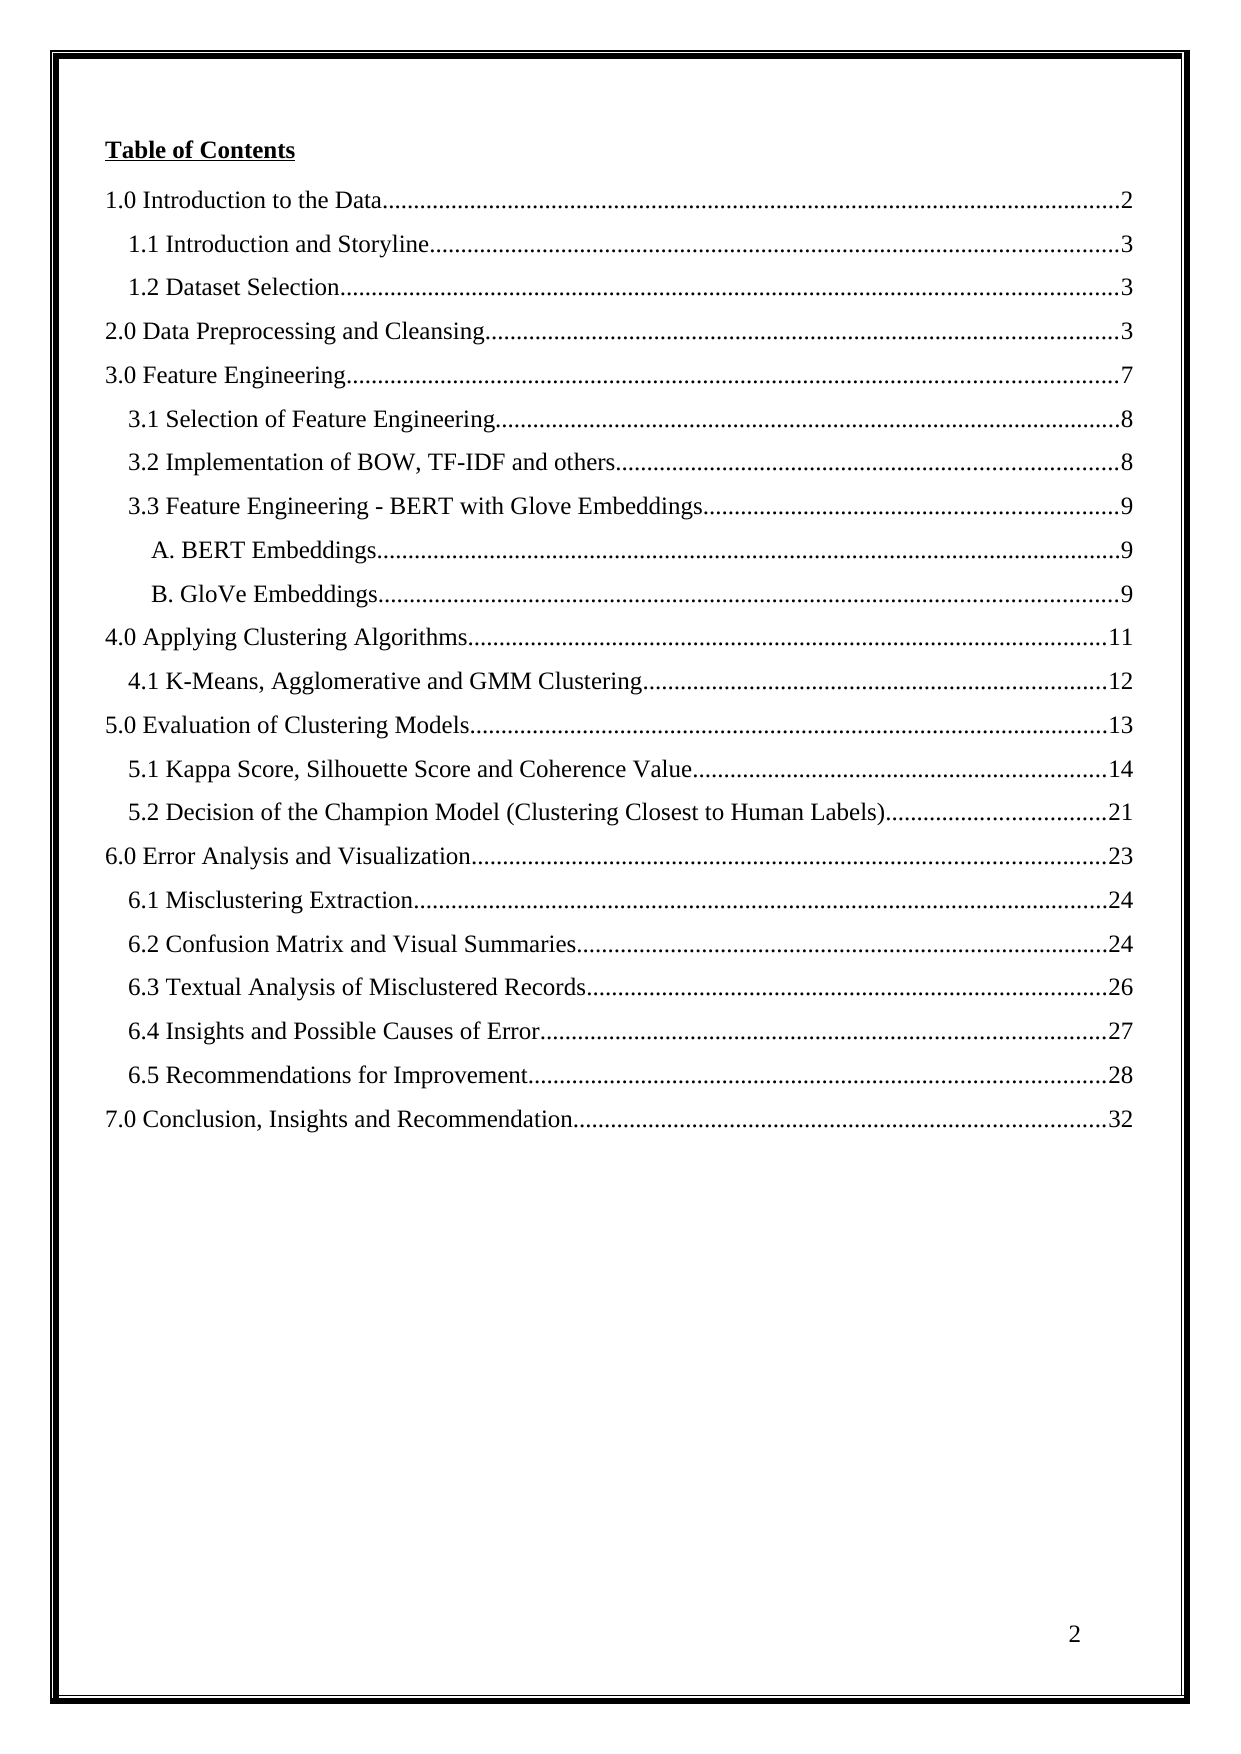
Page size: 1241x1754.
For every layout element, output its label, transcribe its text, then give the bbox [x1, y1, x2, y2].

text Table of Contents [105, 135, 1135, 164]
